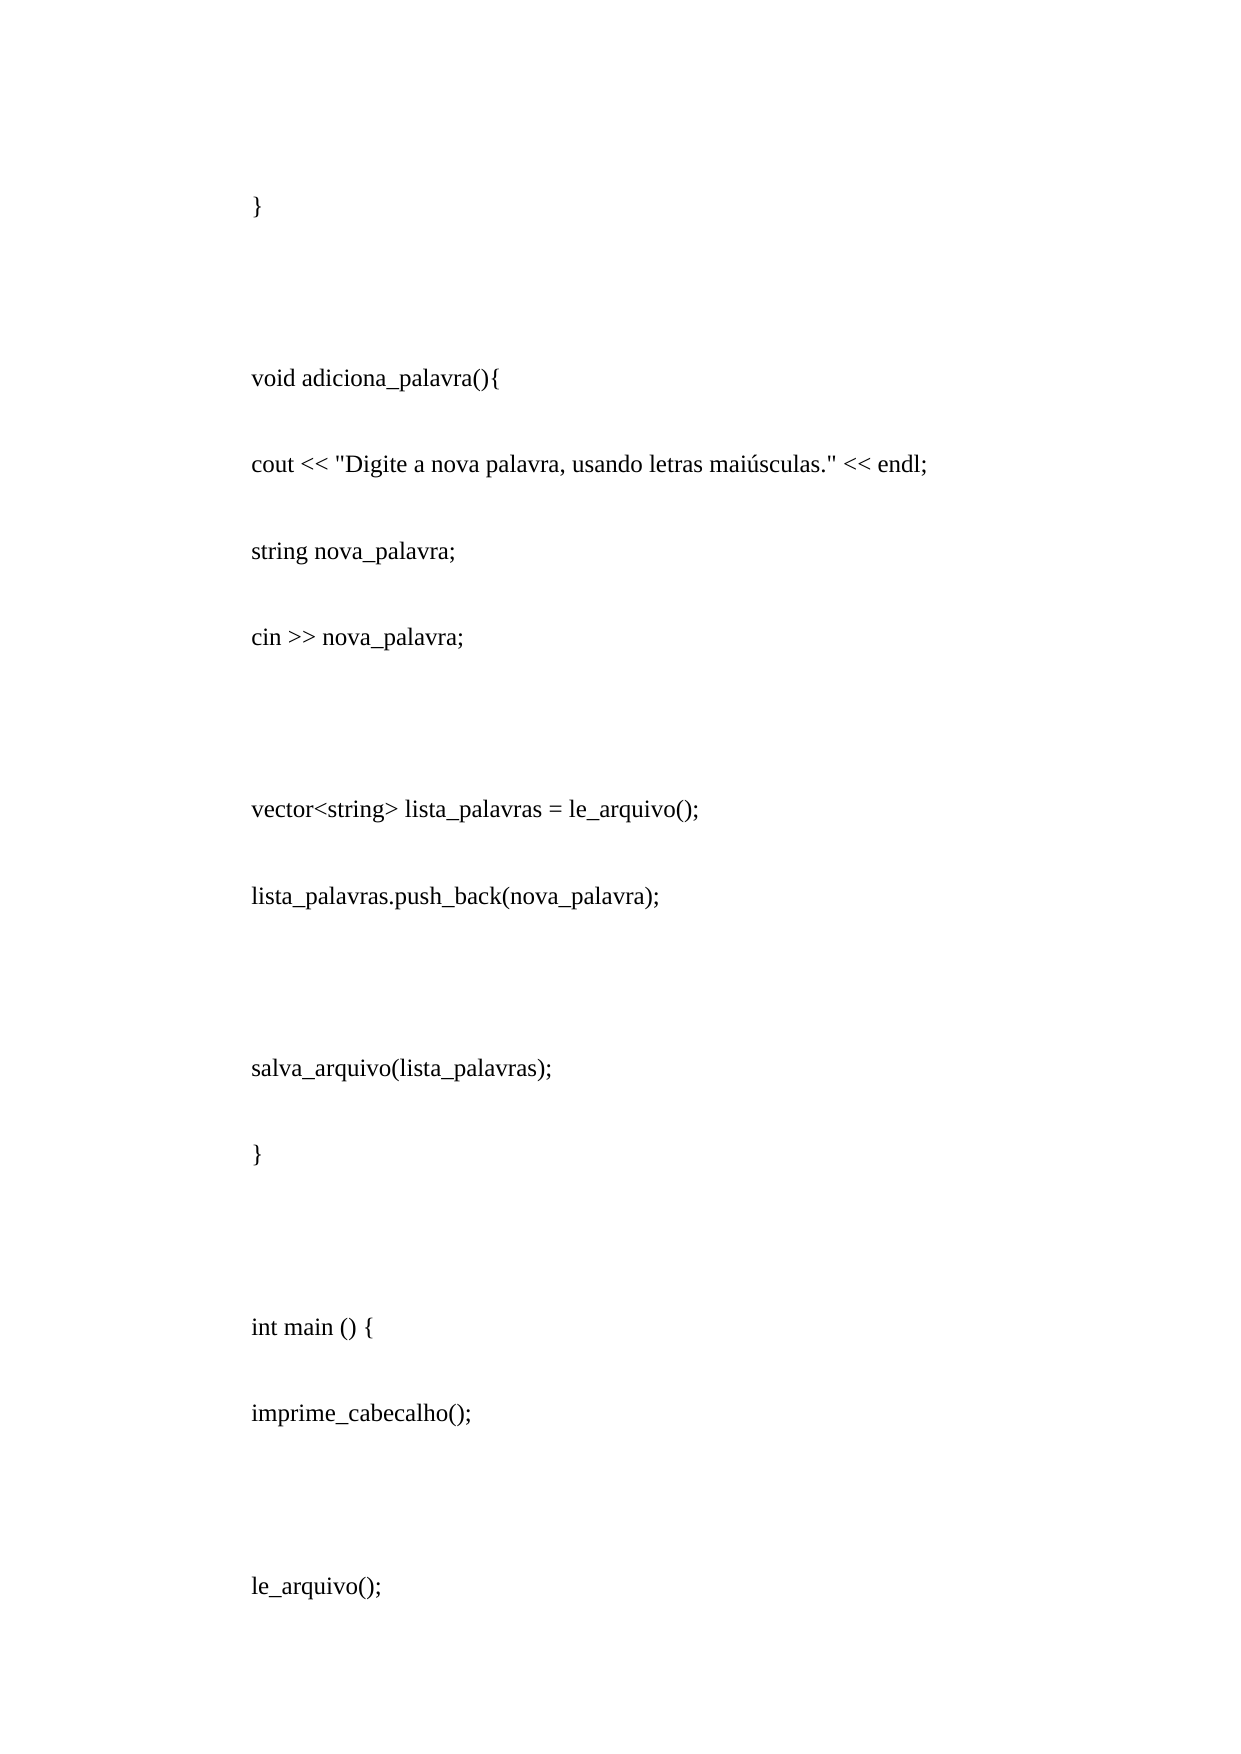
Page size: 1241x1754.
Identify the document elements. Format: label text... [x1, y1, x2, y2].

text salva_arquivo(lista_palavras); [177, 1053, 1063, 1082]
text imprime_cabecalho(); [177, 1398, 1063, 1427]
text } [177, 191, 1063, 219]
text lista_palavras.push_back(nova_palavra); [177, 881, 1063, 909]
text string nova_palavra; [177, 536, 1063, 564]
text cout << "Digite a nova palavra, usando letras maiúsculas." << endl; [177, 449, 1063, 478]
text cin >> nova_palavra; [177, 622, 1063, 651]
text vector<string> lista_palavras = le_arquivo(); [177, 794, 1063, 823]
text le_arquivo(); [177, 1571, 1063, 1599]
text int main () { [177, 1312, 1063, 1341]
text void adiciona_palavra(){ [177, 363, 1063, 392]
text } [177, 1139, 1063, 1168]
